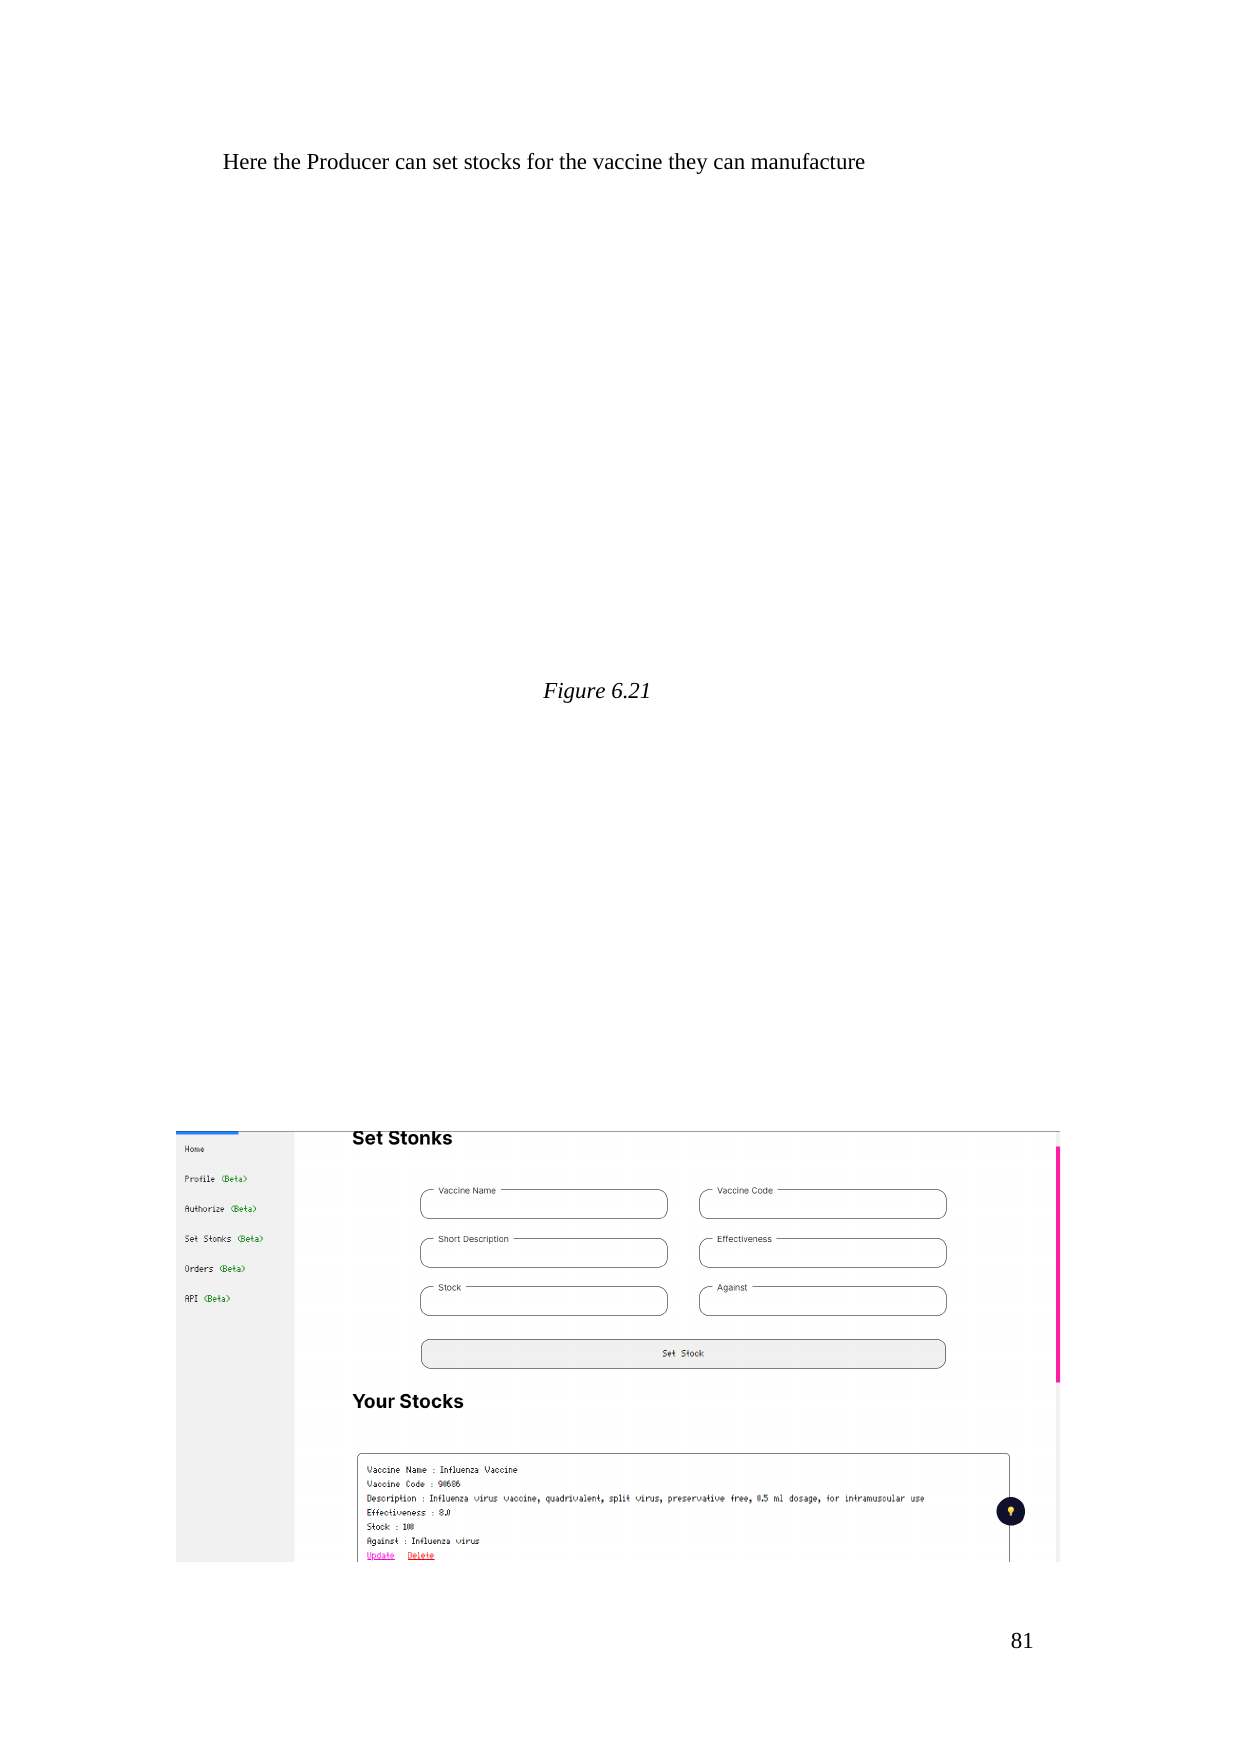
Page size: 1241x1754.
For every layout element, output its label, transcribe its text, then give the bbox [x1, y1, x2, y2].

picture [176, 1131, 1061, 1562]
text Here the Producer can set stocks for the vaccine they can manufacture [148, 148, 1033, 174]
